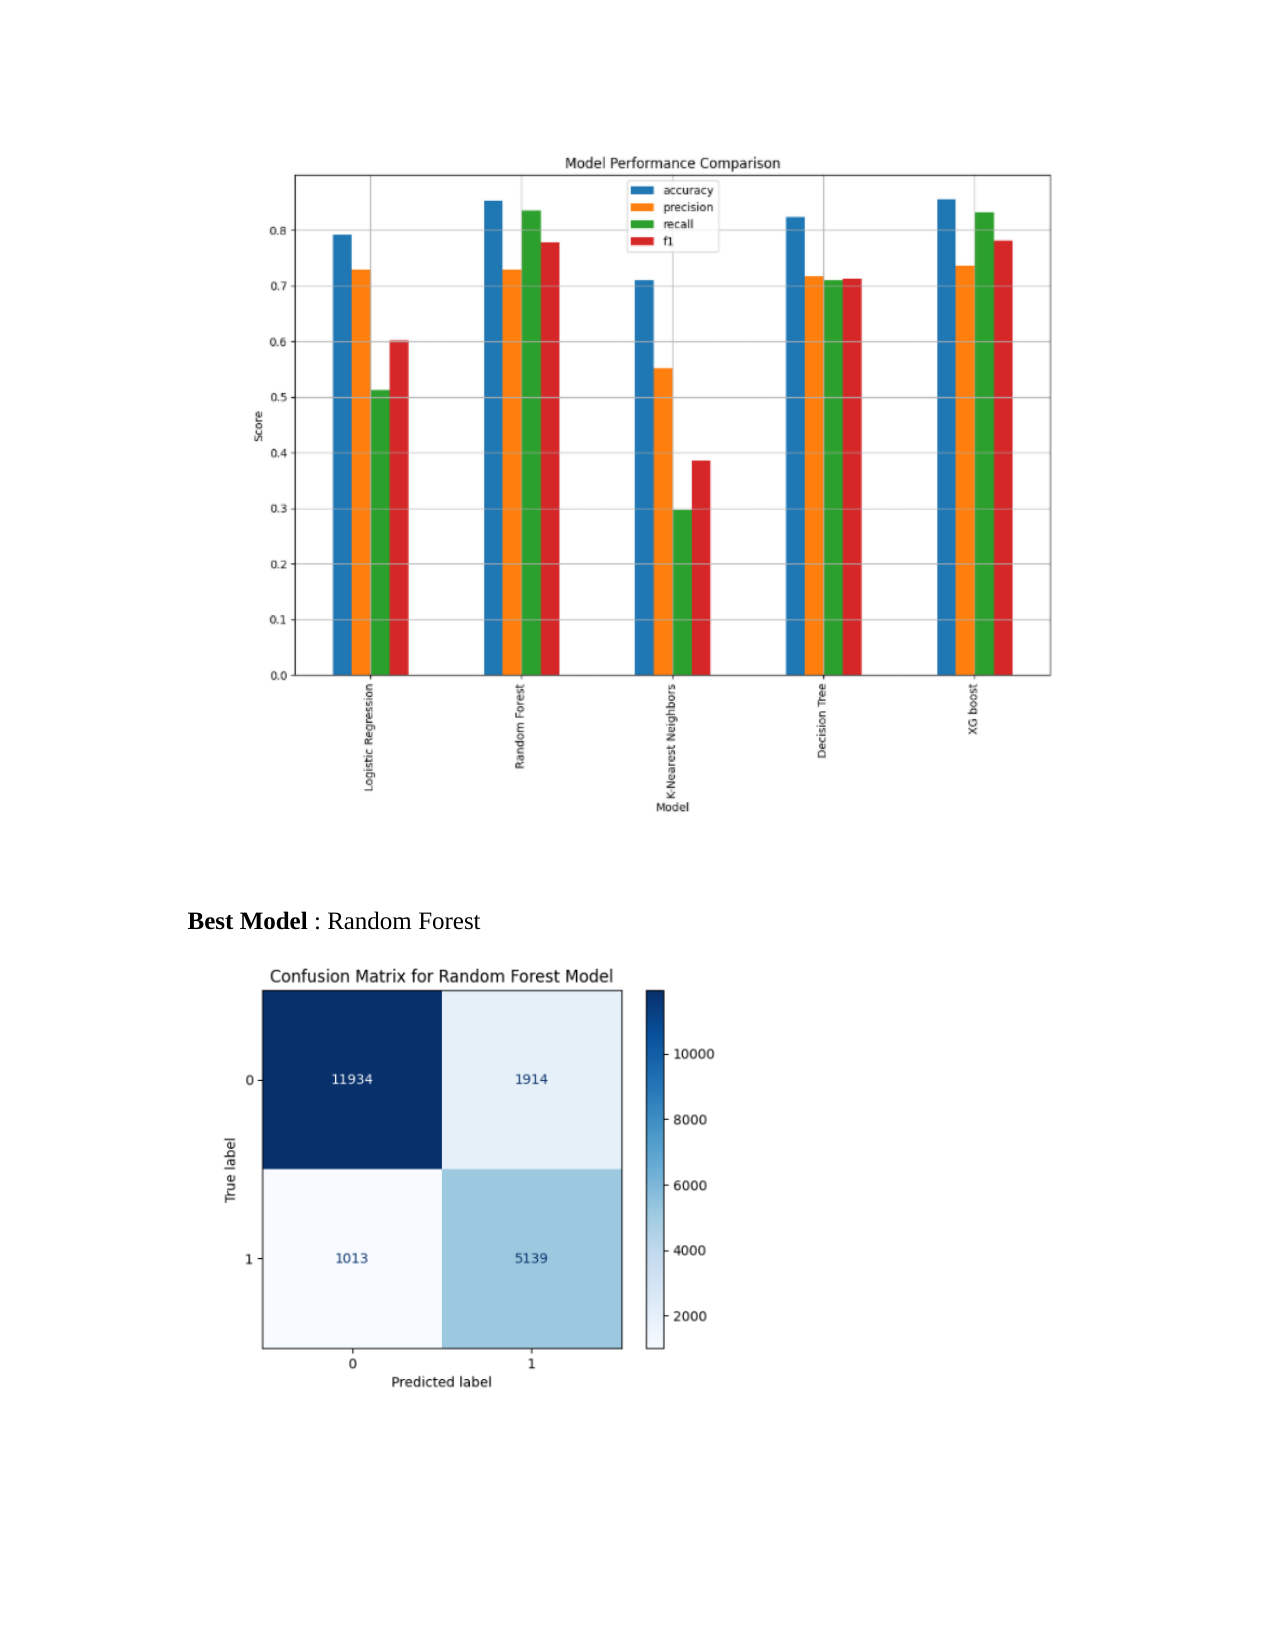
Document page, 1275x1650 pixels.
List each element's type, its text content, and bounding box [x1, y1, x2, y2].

picture [187, 150, 1088, 827]
text Best Model : Random Forest [187, 906, 1087, 935]
picture [187, 959, 724, 1406]
